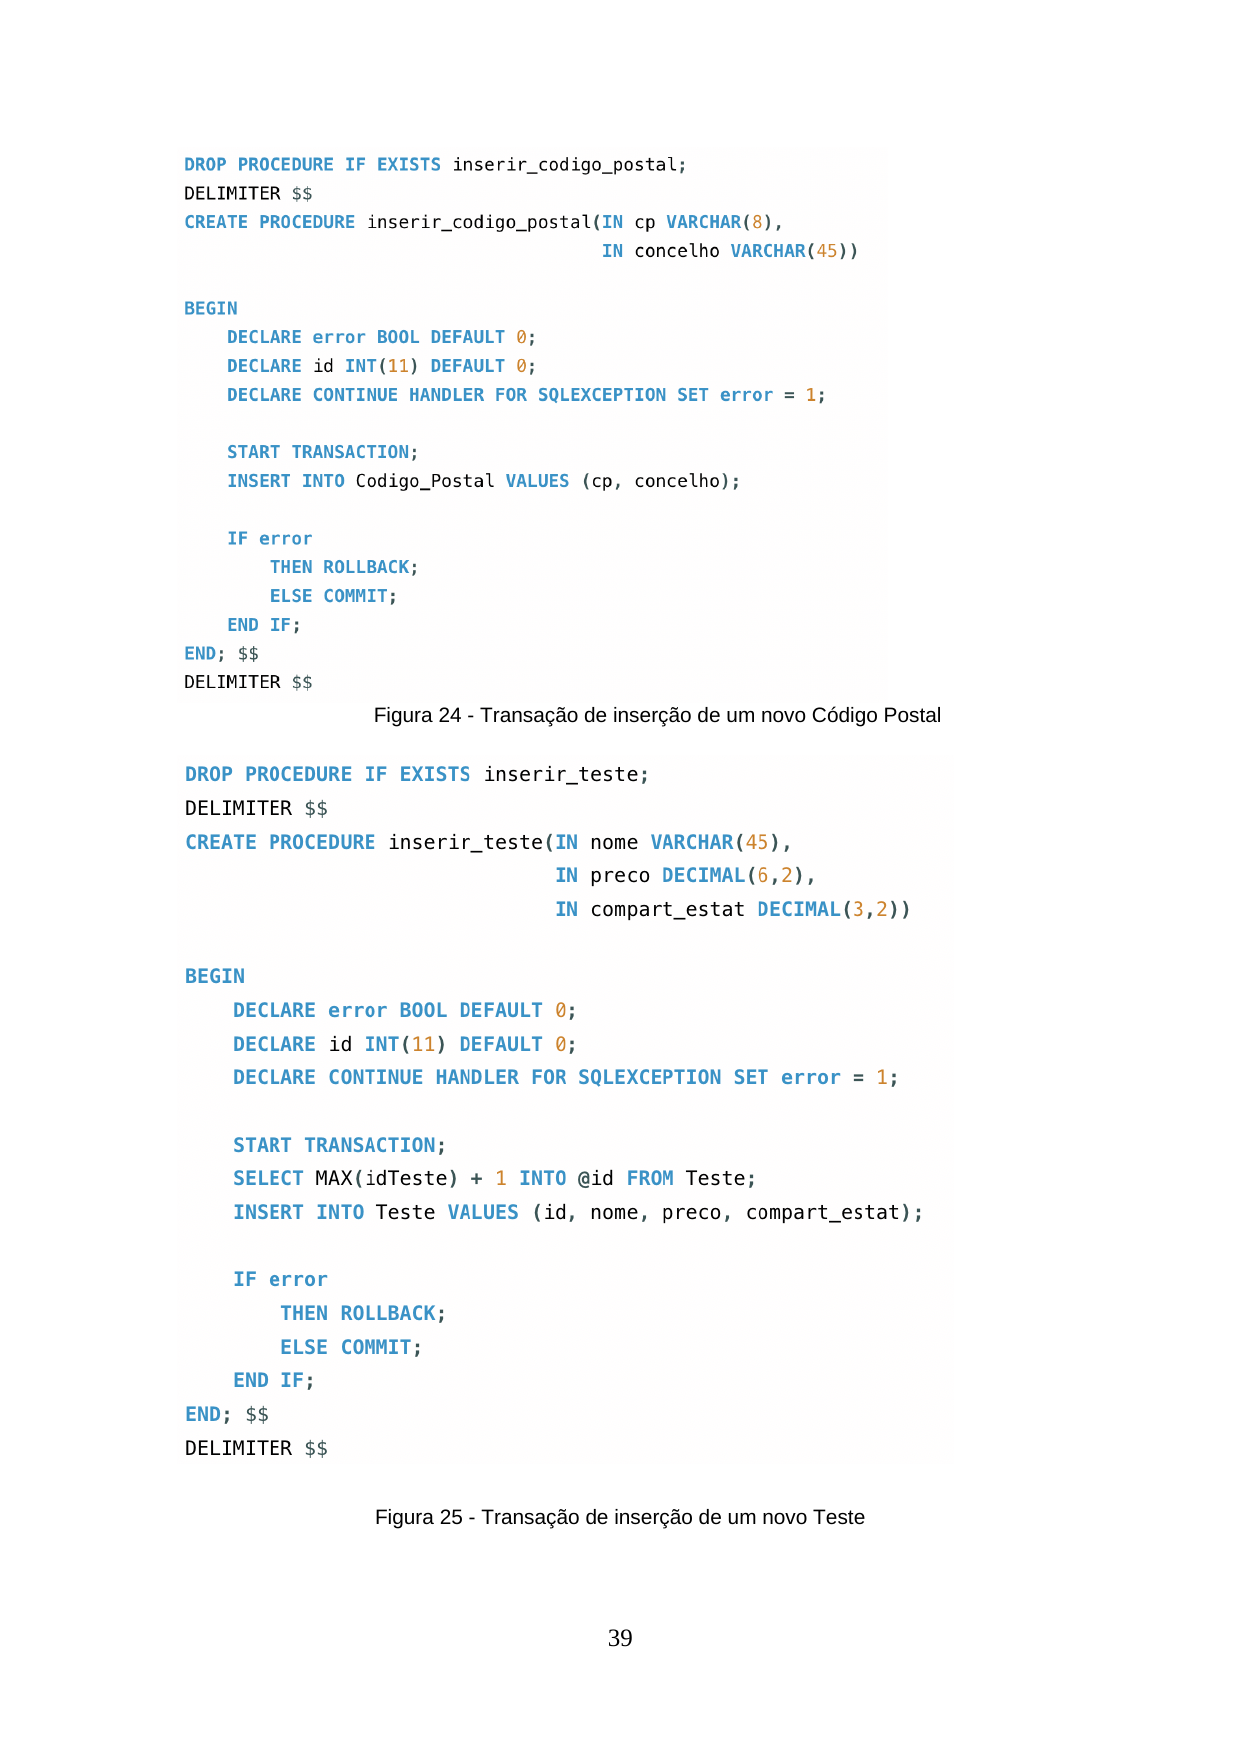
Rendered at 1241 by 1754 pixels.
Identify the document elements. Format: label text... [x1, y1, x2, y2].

text Figura 25 - Transação de inserção de um novo Teste [177, 1505, 1063, 1529]
text Figura 24 - Transação de inserção de um novo Código Postal [177, 703, 1063, 727]
picture [177, 755, 955, 1464]
picture [177, 147, 889, 703]
